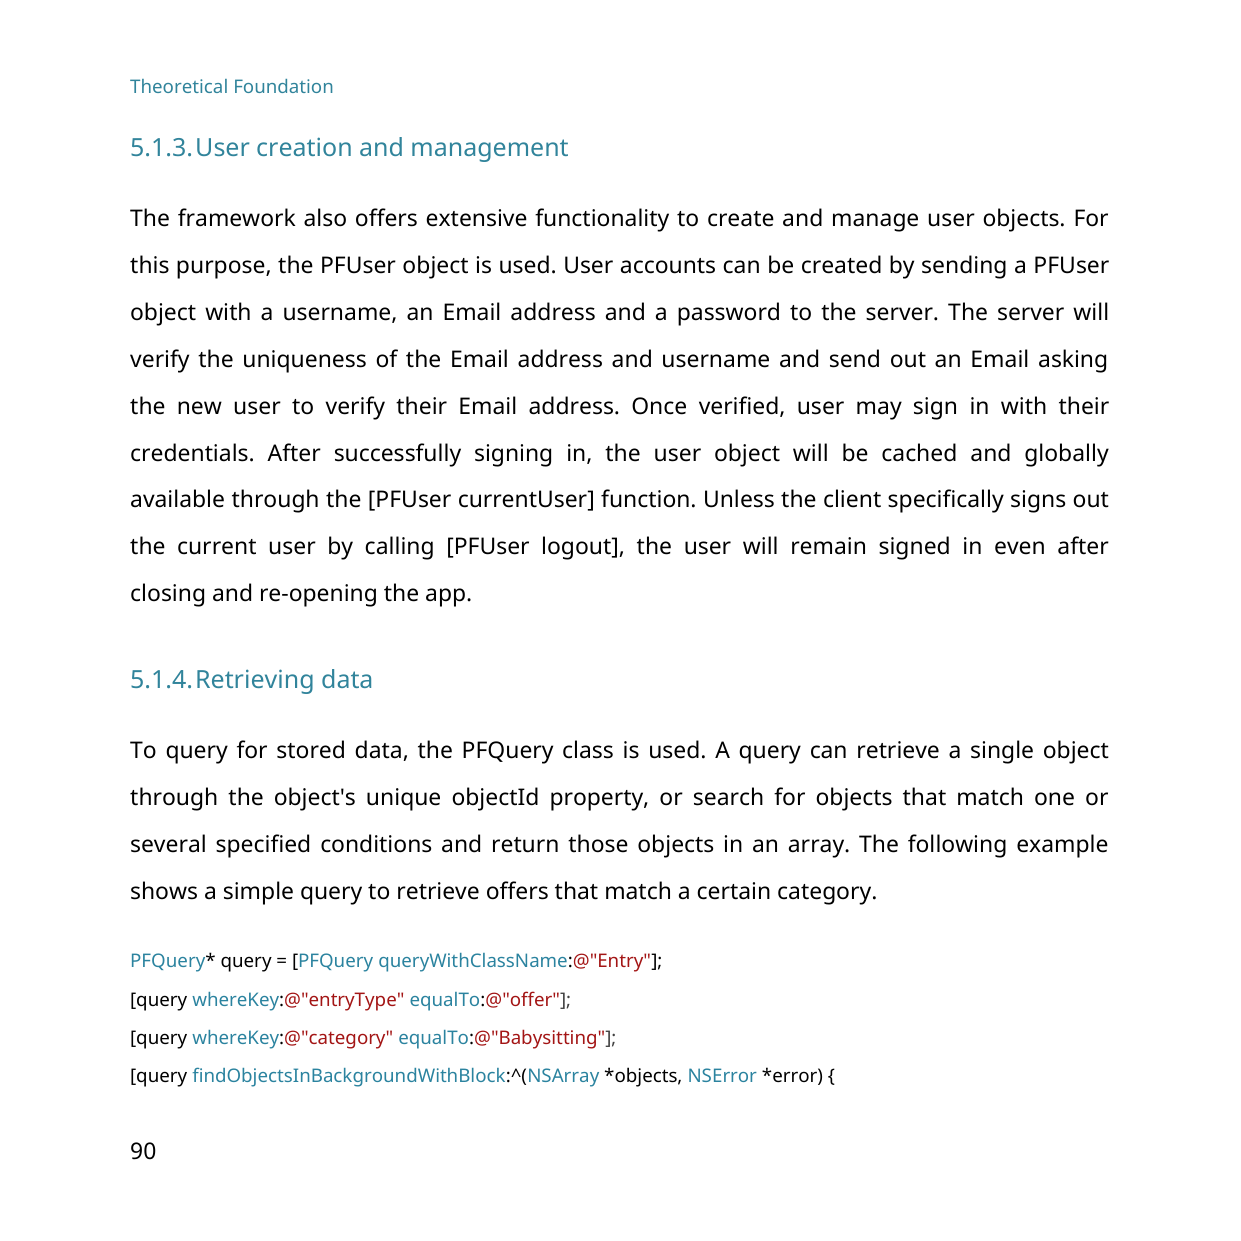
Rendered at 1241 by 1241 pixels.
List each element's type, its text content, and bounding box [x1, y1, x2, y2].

text To query for stored data, the PFQuery class is used. A query can retrieve a single object through the object's unique objectId property, or search for objects that match one or several specified conditions and return those objects in an array. The following example shows a simple query to retrieve offers that match a certain category. [130, 734, 1110, 906]
list [query findObjectsInBackgroundWithBlock:^(NSArray *objects, NSError *error) { [130, 1062, 1110, 1088]
text The framework also offers extensive functionality to create and manage user objects. For this purpose, the PFUser object is used. User accounts can be created by sending a PFUser object with a username, an Email address and a password to the server. The server will verify the uniqueness of the Email address and username and send out an Email asking the new user to verify their Email address. Once verified, user may sign in with their credentials. After successfully signing in, the user object will be cached and globally available through the [PFUser currentUser] function. Unless the client specifically signs out the current user by calling [PFUser logout], the user will remain signed in even after closing and re-opening the app. [130, 202, 1110, 608]
list PFQuery* query = [PFQuery queryWithClassName:@"Entry"]; [130, 948, 1110, 973]
list [query whereKey:@"entryType" equalTo:@"offer"]; [130, 986, 1110, 1012]
list [query whereKey:@"category" equalTo:@"Babysitting"]; [130, 1024, 1110, 1050]
subtitle User creation and management [130, 130, 1110, 164]
subtitle Retrieving data [130, 662, 1110, 696]
